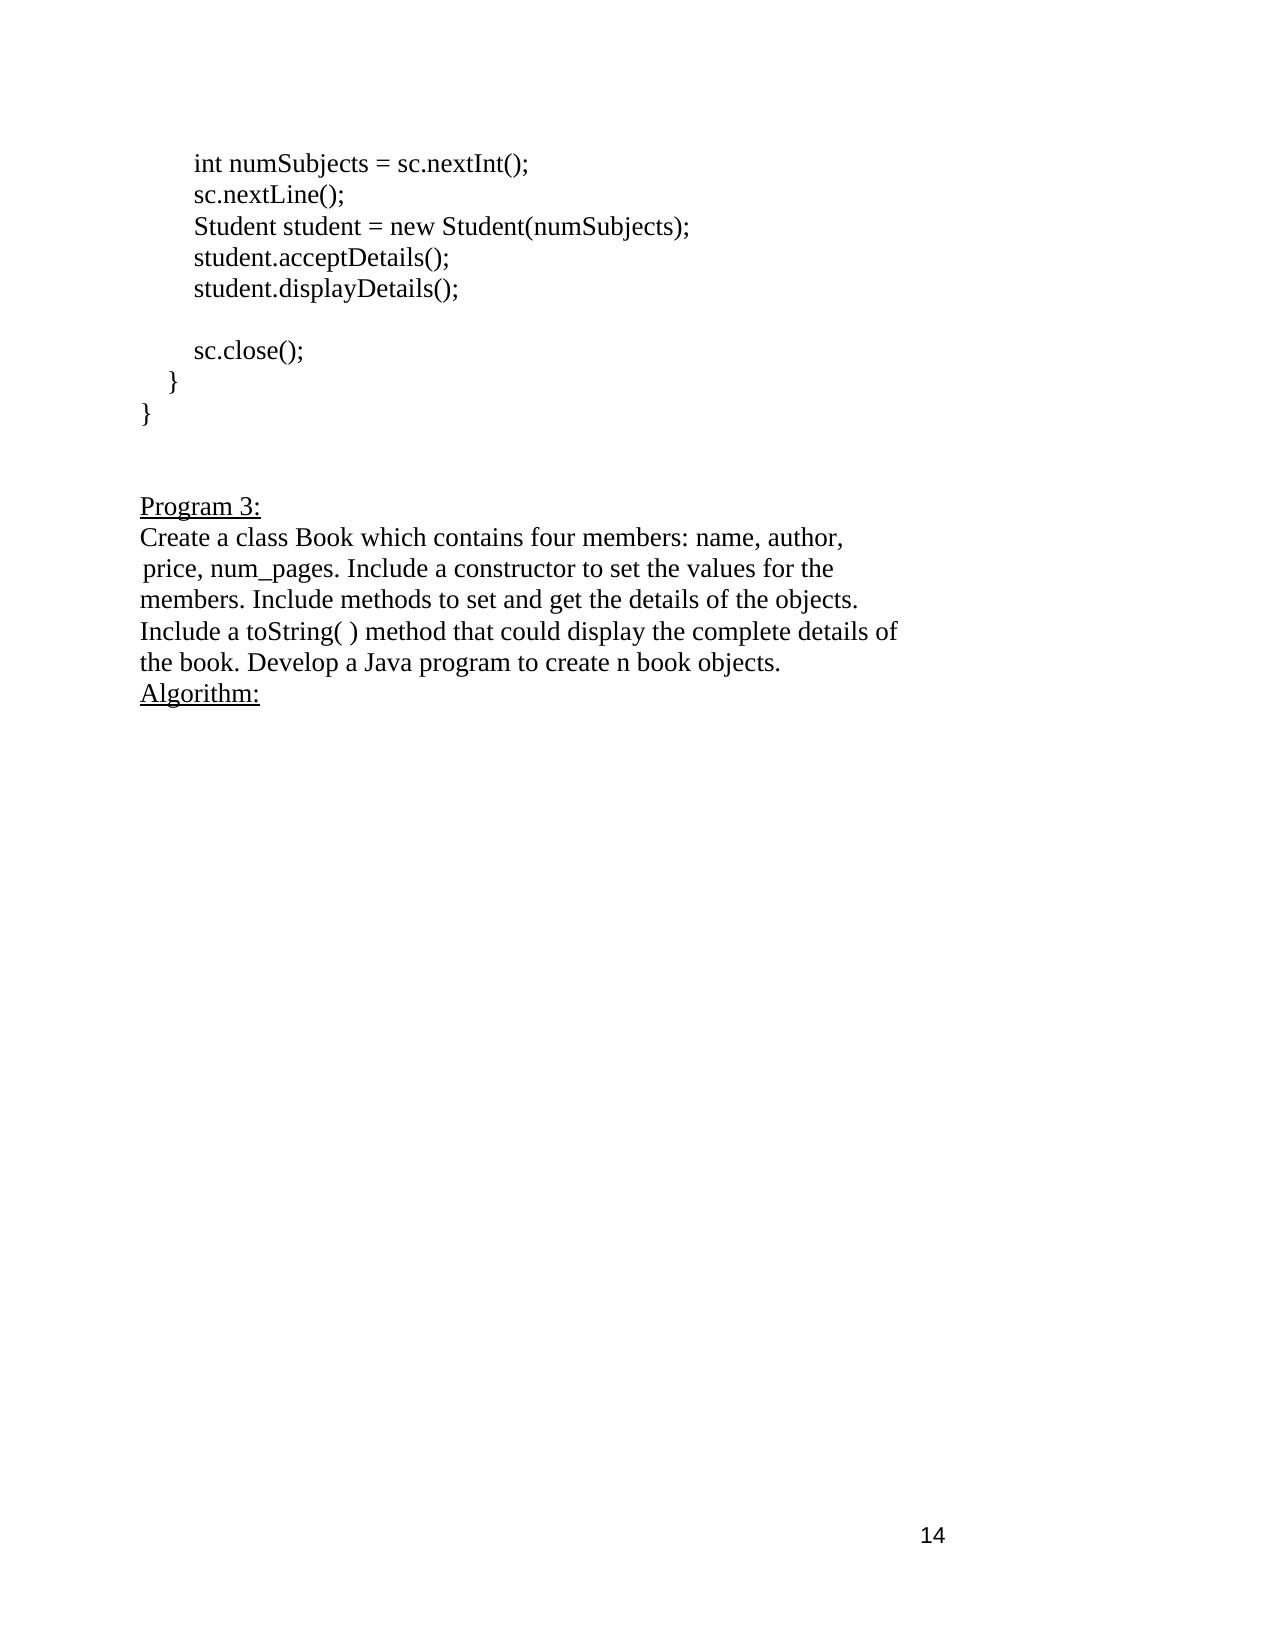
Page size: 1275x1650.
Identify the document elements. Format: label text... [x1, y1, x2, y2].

text sc.close(); [139, 334, 945, 366]
text Program 3: [139, 490, 945, 521]
text members. Include methods to set and get the details of the objects. [139, 583, 945, 615]
text sc.nextLine(); [139, 179, 945, 210]
text Include a toString( ) method that could display the complete details of [139, 615, 945, 646]
text } [139, 366, 945, 397]
text Algorithm: [139, 677, 945, 708]
text the book. Develop a Java program to create n book objects. [139, 646, 945, 677]
text student.displayDetails(); [139, 272, 945, 303]
text student.acceptDetails(); [139, 241, 945, 272]
text int numSubjects = sc.nextInt(); [139, 147, 945, 179]
text Create a class Book which contains four members: name, author, [139, 521, 945, 552]
text Student student = new Student(numSubjects); [139, 210, 945, 241]
text price, num_pages. Include a constructor to set the values for the [143, 552, 945, 583]
text } [139, 397, 945, 428]
